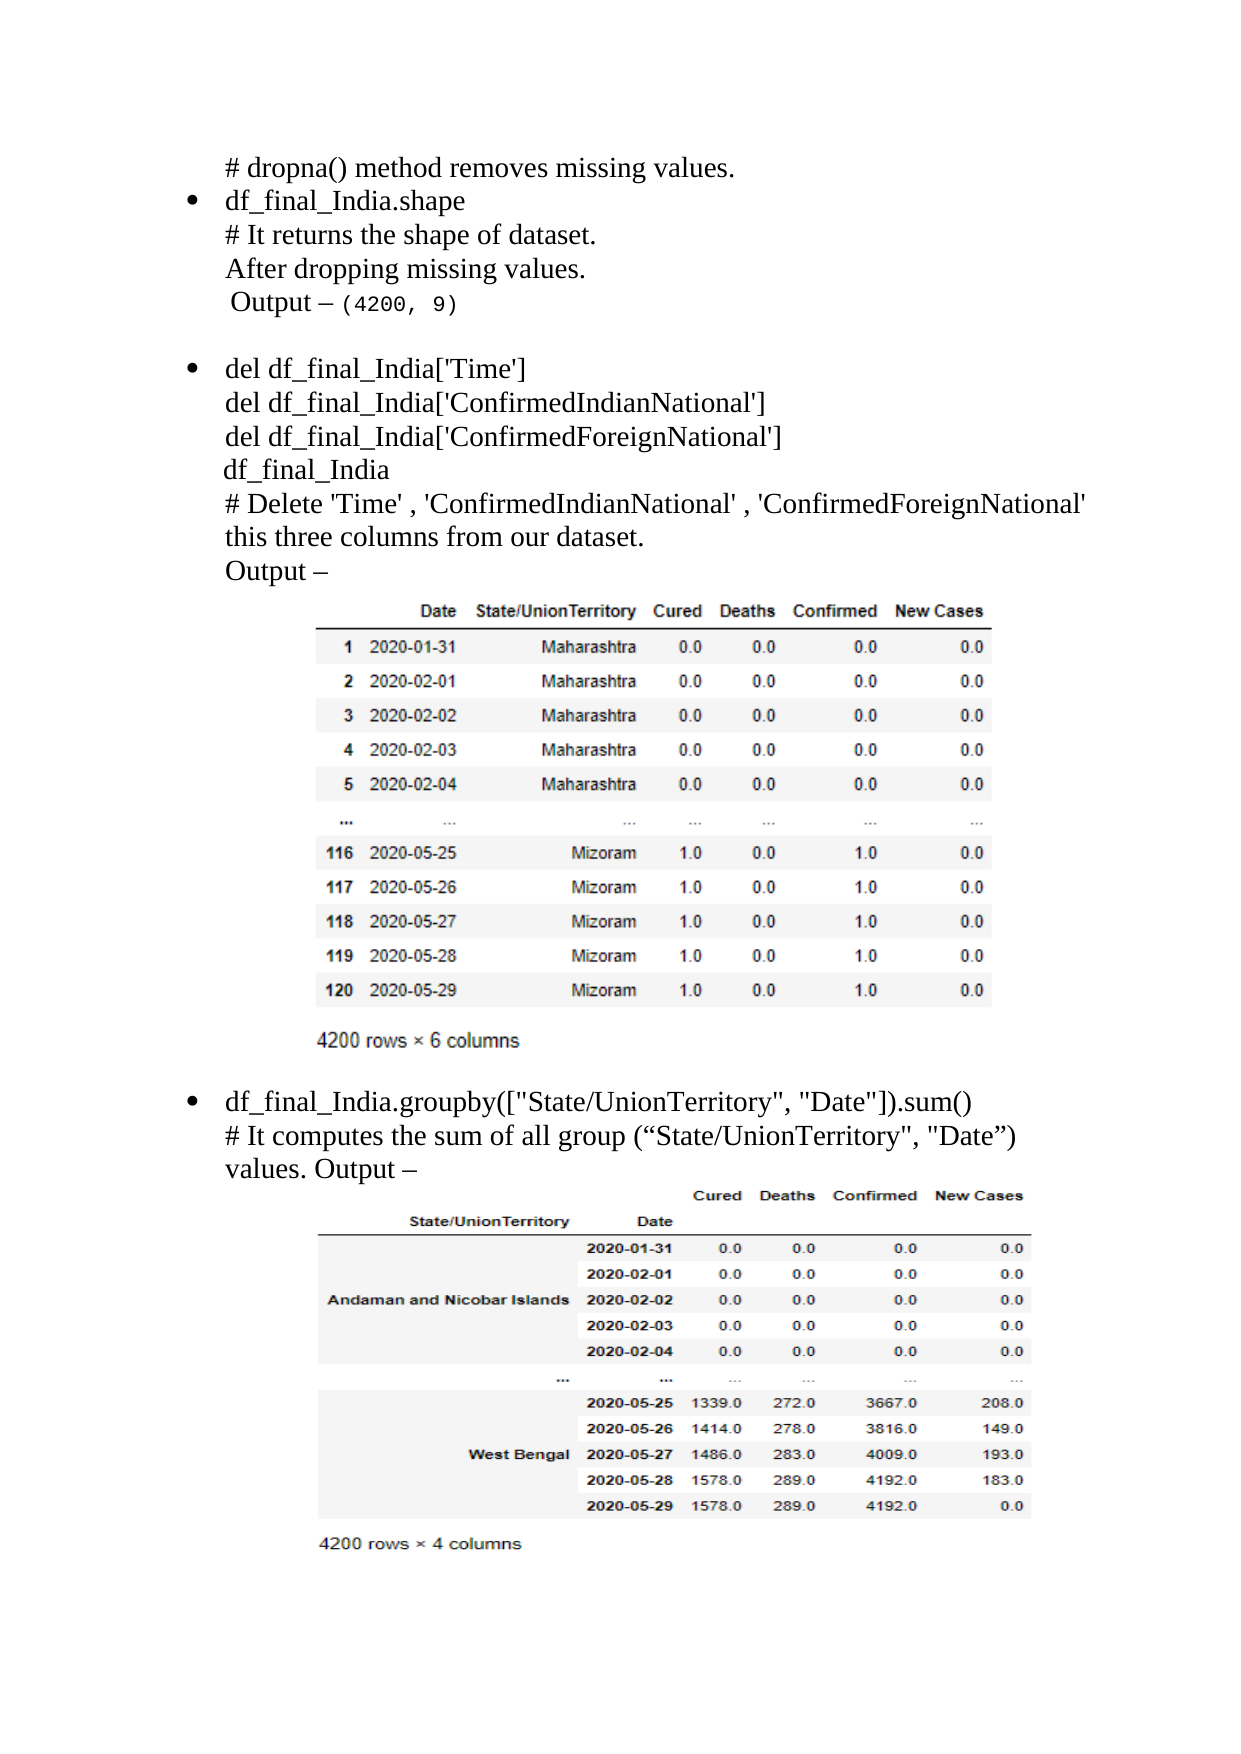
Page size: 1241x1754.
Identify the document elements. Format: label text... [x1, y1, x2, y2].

text df_final_India [150, 452, 1090, 486]
text # dropna() method removes missing values. [225, 150, 1090, 183]
text Output – [225, 553, 1090, 587]
list df_final_India.groupby(["State/UnionTerritory", "Date"]).sum() [187, 1084, 1090, 1118]
text values. Output – [225, 1151, 1090, 1185]
picture [313, 586, 1003, 1051]
text # It computes the sum of all group (“State/UnionTerritory", "Date”) [225, 1118, 1090, 1151]
text After dropping missing values. [225, 251, 1090, 284]
text # It returns the shape of dataset. [225, 217, 1090, 251]
text Output – (4200, 9) [150, 284, 1090, 318]
text del df_final_India['ConfirmedIndianNational'] [225, 385, 1090, 419]
list del df_final_India['Time'] [187, 352, 1090, 385]
picture [312, 1185, 1032, 1554]
text # Delete 'Time' , 'ConfirmedIndianNational' , 'ConfirmedForeignNational' this three columns from our dataset. [225, 486, 1090, 553]
text del df_final_India['ConfirmedForeignNational'] [225, 419, 1090, 452]
list df_final_India.shape [187, 183, 1090, 217]
